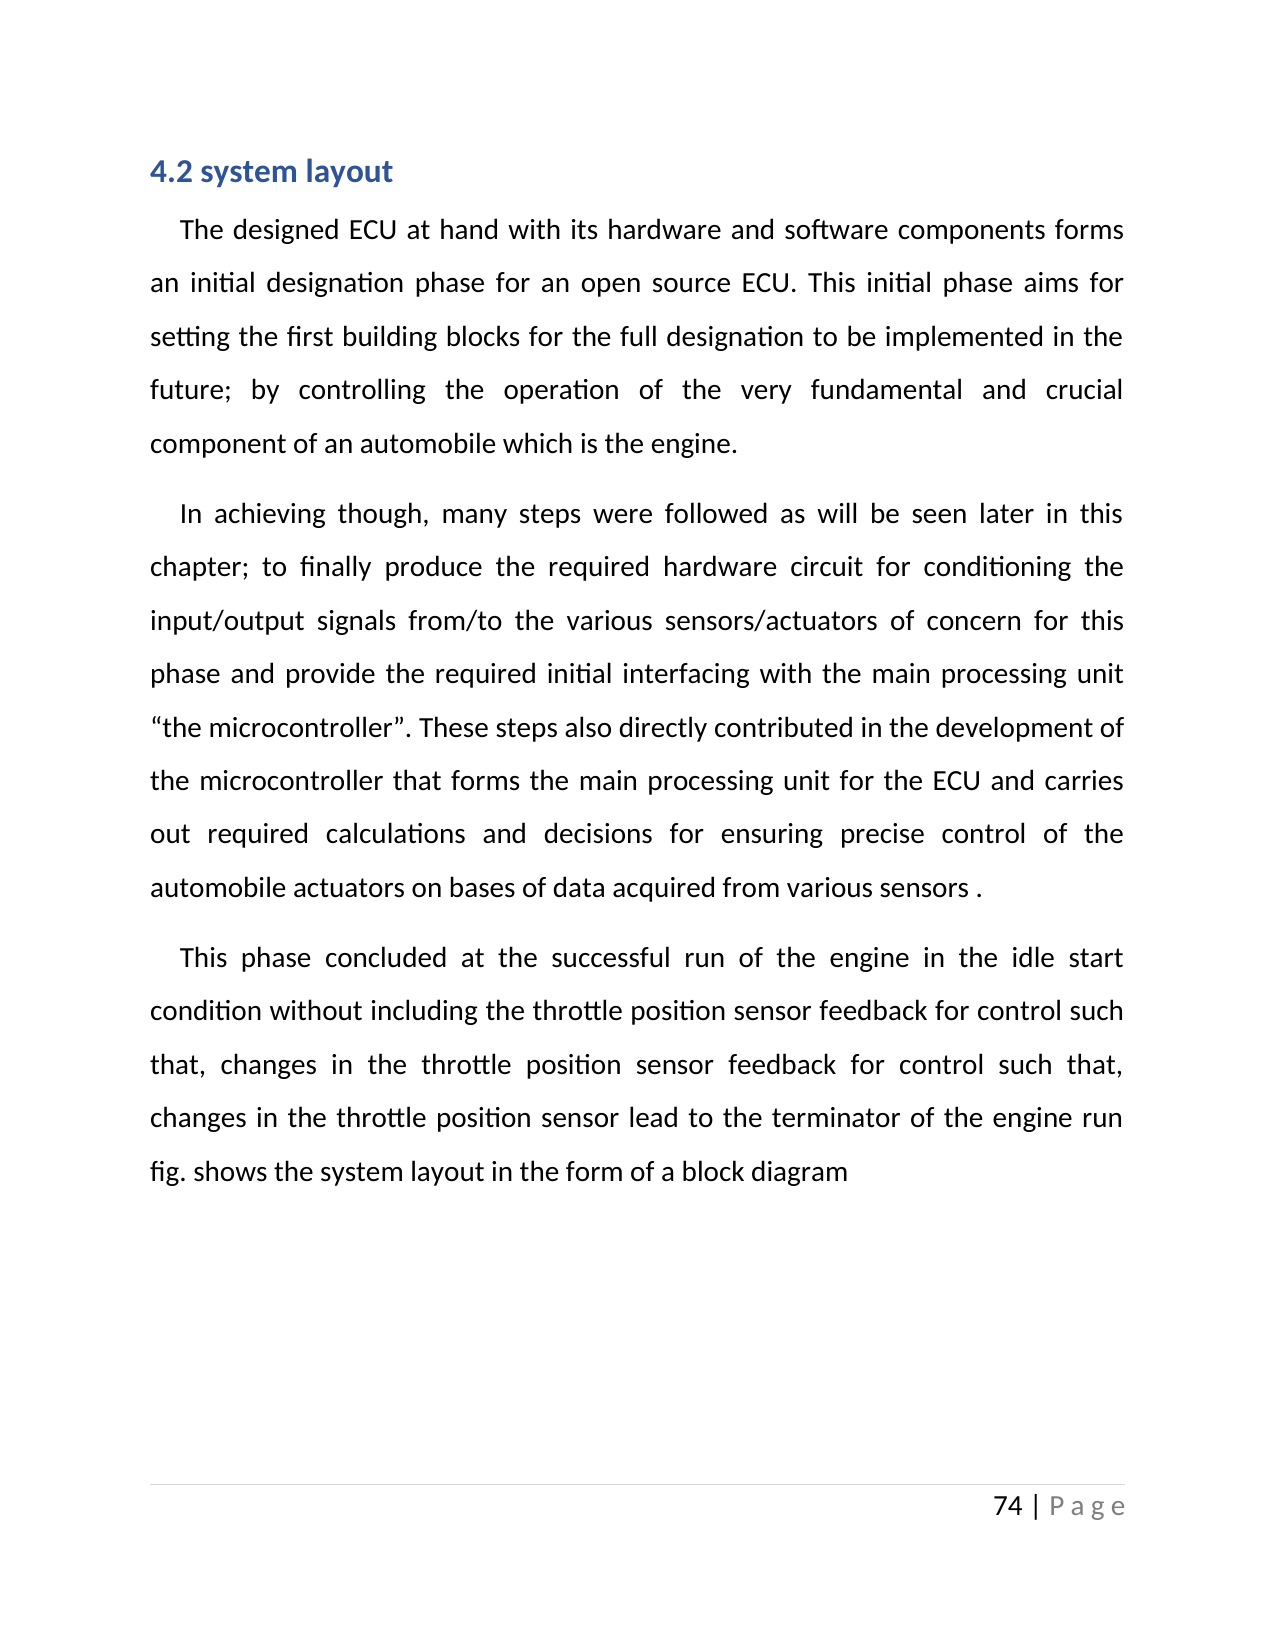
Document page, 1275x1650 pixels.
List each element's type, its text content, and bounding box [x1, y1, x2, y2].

subtitle 4.2 system layout [150, 150, 1125, 191]
text The designed ECU at hand with its hardware and software components forms an initial designation phase for an open source ECU. This initial phase aims for setting the first building blocks for the full designation to be implemented in the future; by controlling the operation of the very fundamental and crucial component of an automobile which is the engine. [150, 211, 1125, 460]
text In achieving though, many steps were followed as will be seen later in this chapter; to finally produce the required hardware circuit for conditioning the input/output signals from/to the various sensors/actuators of concern for this phase and provide the required initial interfacing with the main processing unit “the microcontroller”. These steps also directly contributed in the development of the microcontroller that forms the main processing unit for the ECU and carries out required calculations and decisions for ensuring precise control of the automobile actuators on bases of data acquired from various sensors . [150, 495, 1125, 904]
text This phase concluded at the successful run of the engine in the idle start condition without including the throttle position sensor feedback for control such that, changes in the throttle position sensor feedback for control such that, changes in the throttle position sensor lead to the terminator of the engine run fig. shows the system layout in the form of a block diagram [150, 939, 1125, 1188]
